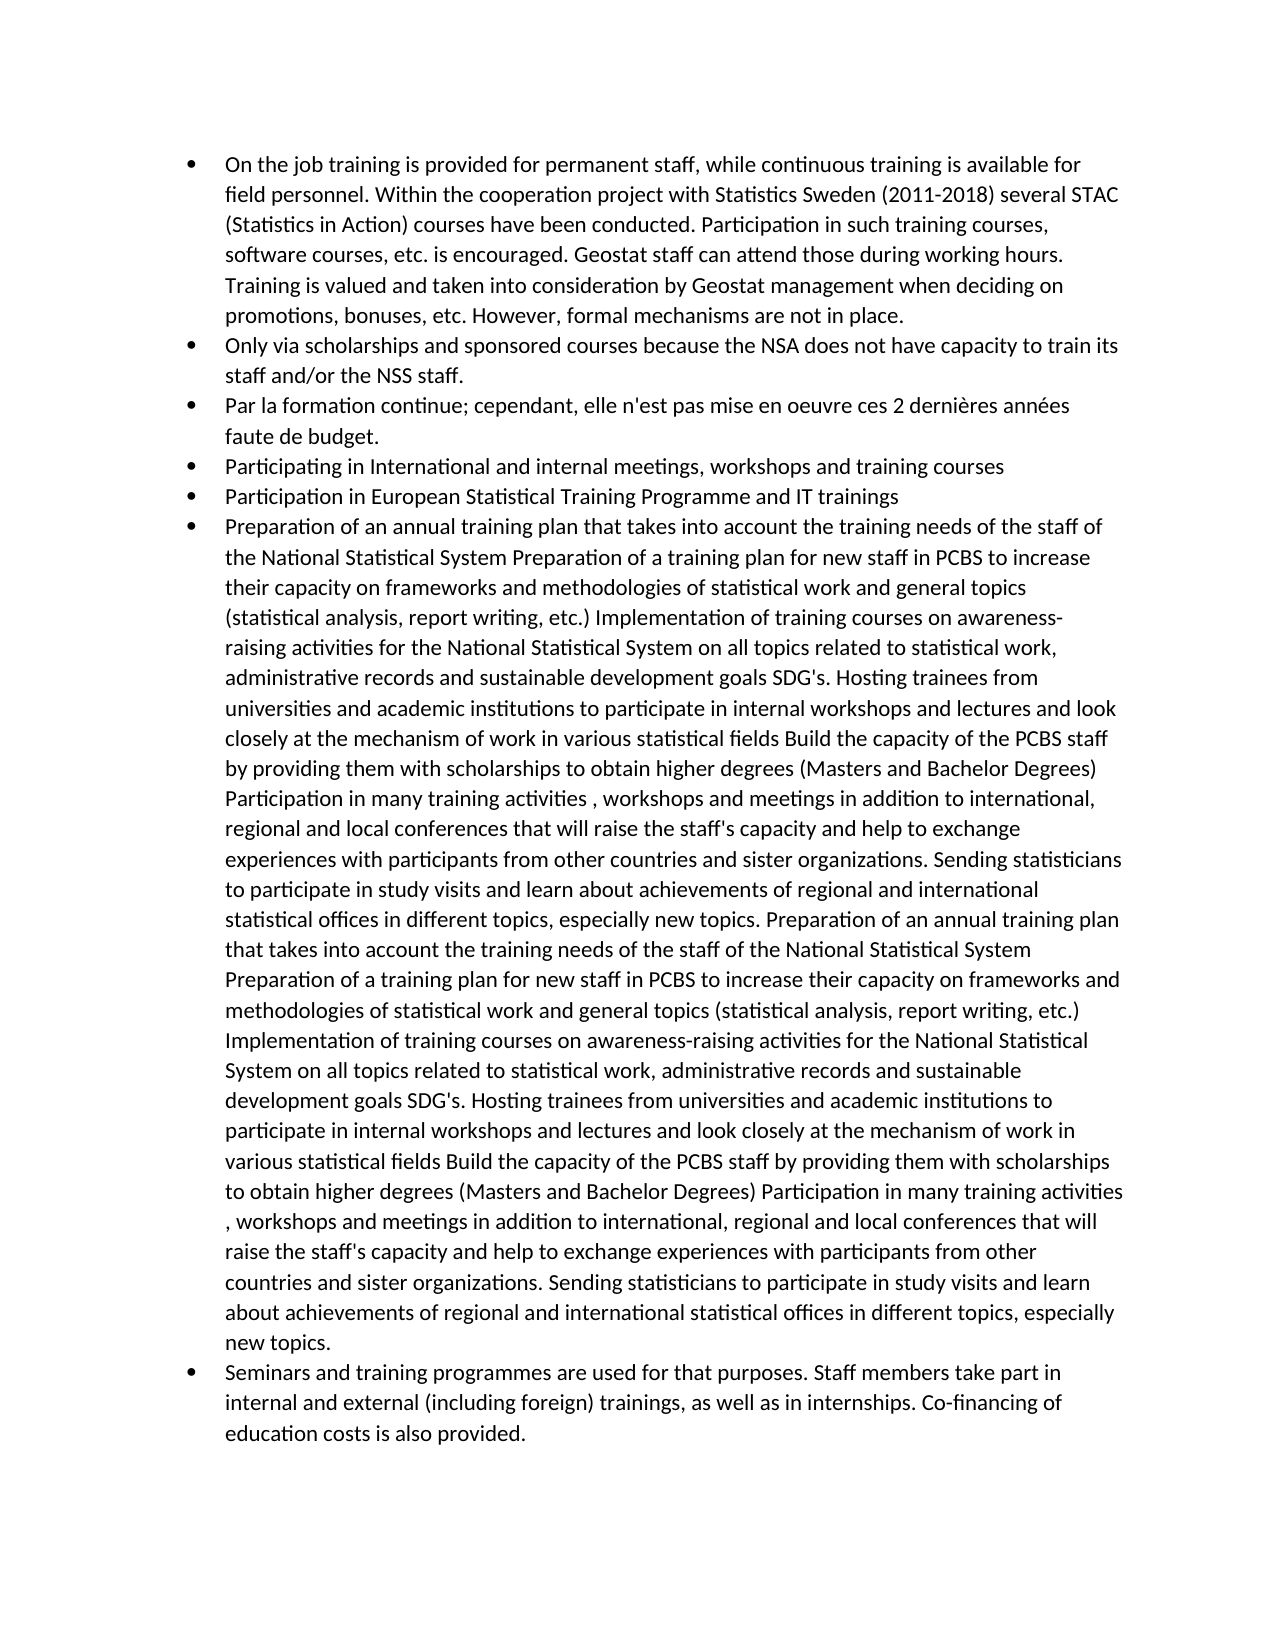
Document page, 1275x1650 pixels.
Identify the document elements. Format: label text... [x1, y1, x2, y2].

list Only via scholarships and sponsored courses because the NSA does not have capacity to train its staff and/or the NSS staff. [187, 331, 1125, 389]
list Par la formation continue; cependant, elle n'est pas mise en oeuvre ces 2 dernières années faute de budget. [187, 392, 1125, 450]
list Seminars and training programmes are used for that purposes. Staff members take part in internal and external (including foreign) trainings, as well as in internships. Co-financing of education costs is also provided. [187, 1358, 1125, 1447]
list Participating in International and internal meetings, workshops and training courses [187, 452, 1125, 480]
list On the job training is provided for permanent staff, while continuous training is available for field personnel. Within the cooperation project with Statistics Sweden (2011-2018) several STAC (Statistics in Action) courses have been conducted. Participation in such training courses, software courses, etc. is encouraged. Geostat staff can attend those during working hours. Training is valued and taken into consideration by Geostat management when deciding on promotions, bonuses, etc. However, formal mechanisms are not in place. [187, 150, 1125, 329]
list Participation in European Statistical Training Programme and IT trainings [187, 482, 1125, 510]
list Preparation of an annual training plan that takes into account the training needs of the staff of the National Statistical System Preparation of a training plan for new staff in PCBS to increase their capacity on frameworks and methodologies of statistical work and general topics (statistical analysis, report writing, etc.) Implementation of training courses on awareness-raising activities for the National Statistical System on all topics related to statistical work, administrative records and sustainable development goals SDG's. Hosting trainees from universities and academic institutions to participate in internal workshops and lectures and look closely at the mechanism of work in various statistical fields Build the capacity of the PCBS staff by providing them with scholarships to obtain higher degrees (Masters and Bachelor Degrees) Participation in many training activities , workshops and meetings in addition to international, regional and local conferences that will raise the staff's capacity and help to exchange experiences with participants from other countries and sister organizations. Sending statisticians to participate in study visits and learn about achievements of regional and international statistical offices in different topics, especially new topics. Preparation of an annual training plan that takes into account the training needs of the staff of the National Statistical System Preparation of a training plan for new staff in PCBS to increase their capacity on frameworks and methodologies of statistical work and general topics (statistical analysis, report writing, etc.) Implementation of training courses on awareness-raising activities for the National Statistical System on all topics related to statistical work, administrative records and sustainable development goals SDG's. Hosting trainees from universities and academic institutions to participate in internal workshops and lectures and look closely at the mechanism of work in various statistical fields Build the capacity of the PCBS staff by providing them with scholarships to obtain higher degrees (Masters and Bachelor Degrees) Participation in many training activities , workshops and meetings in addition to international, regional and local conferences that will raise the staff's capacity and help to exchange experiences with participants from other countries and sister organizations. Sending statisticians to participate in study visits and learn about achievements of regional and international statistical offices in different topics, especially new topics. [187, 512, 1125, 1356]
